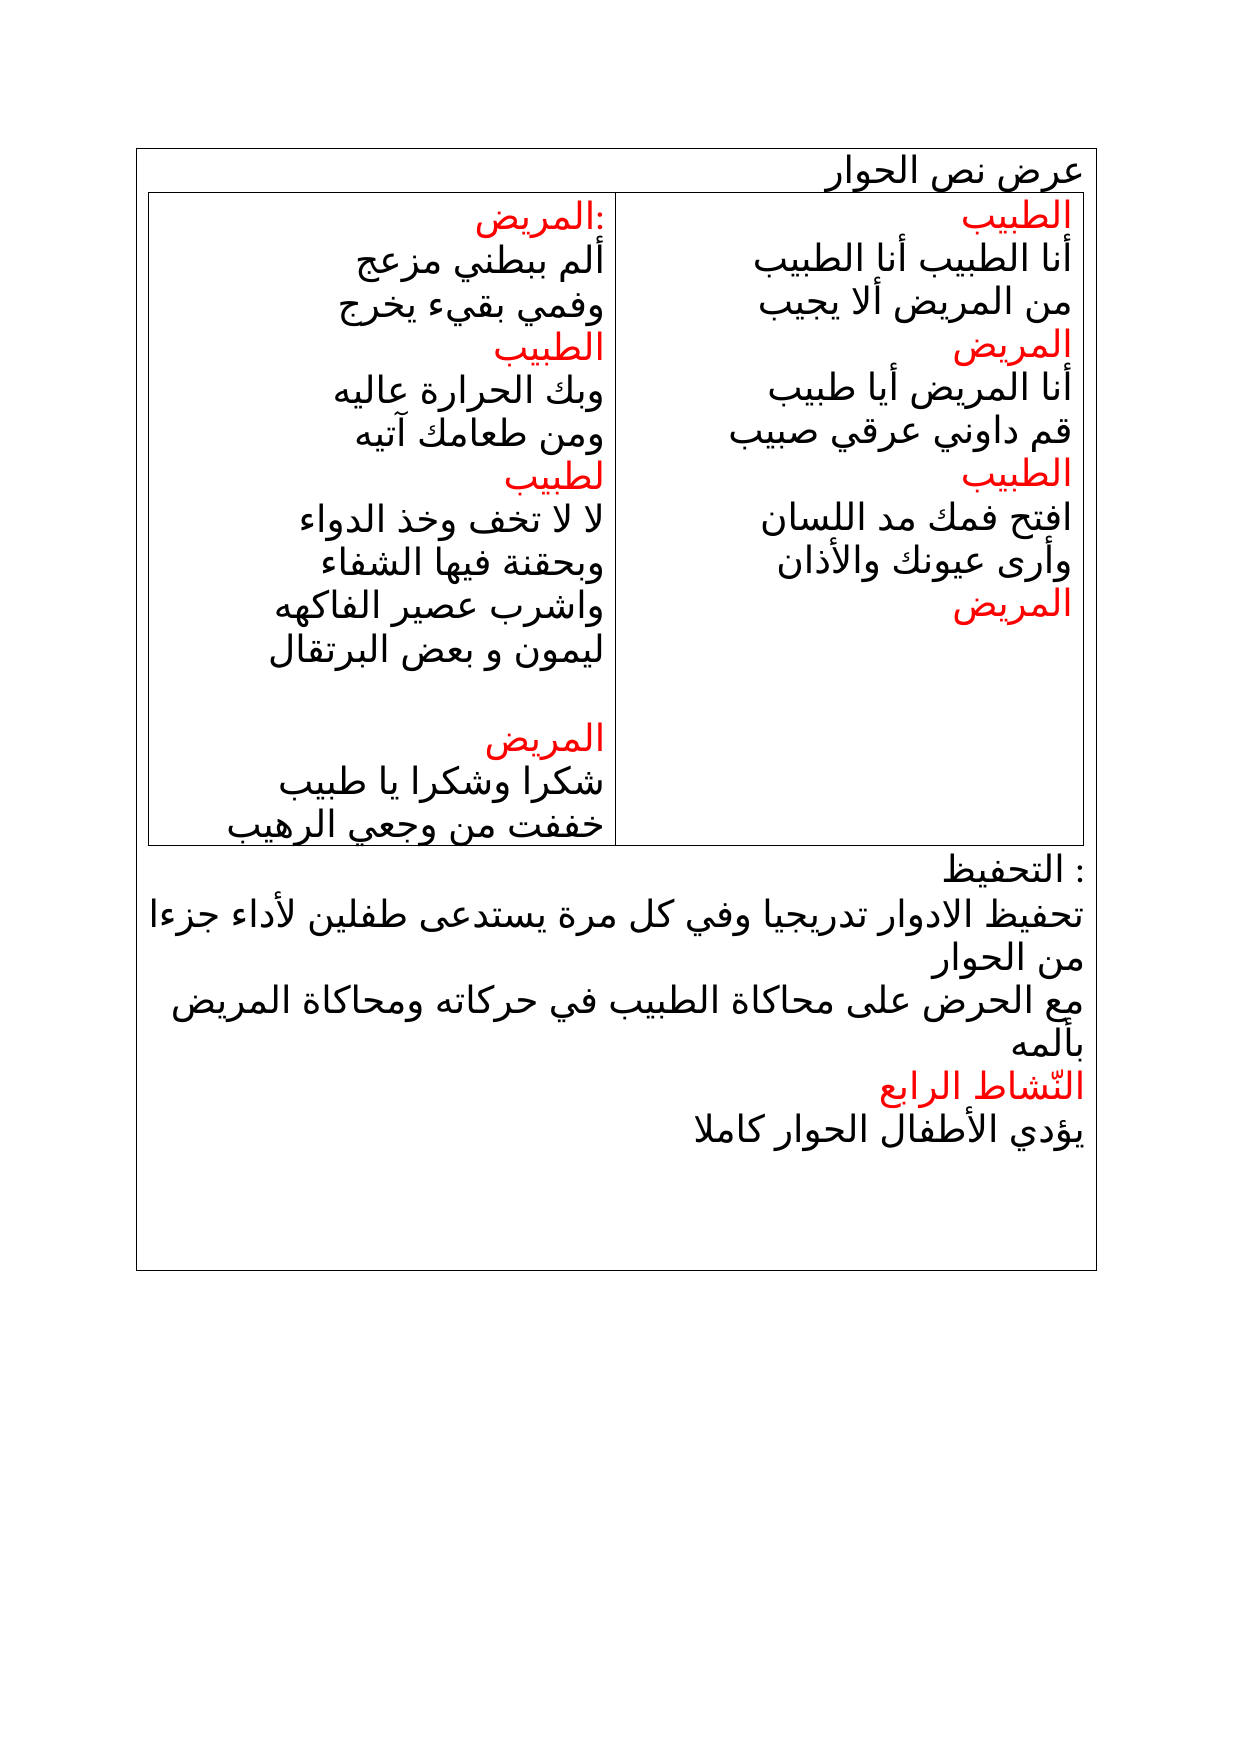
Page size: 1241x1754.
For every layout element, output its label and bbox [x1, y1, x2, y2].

table_header [137, 149, 1096, 1270]
